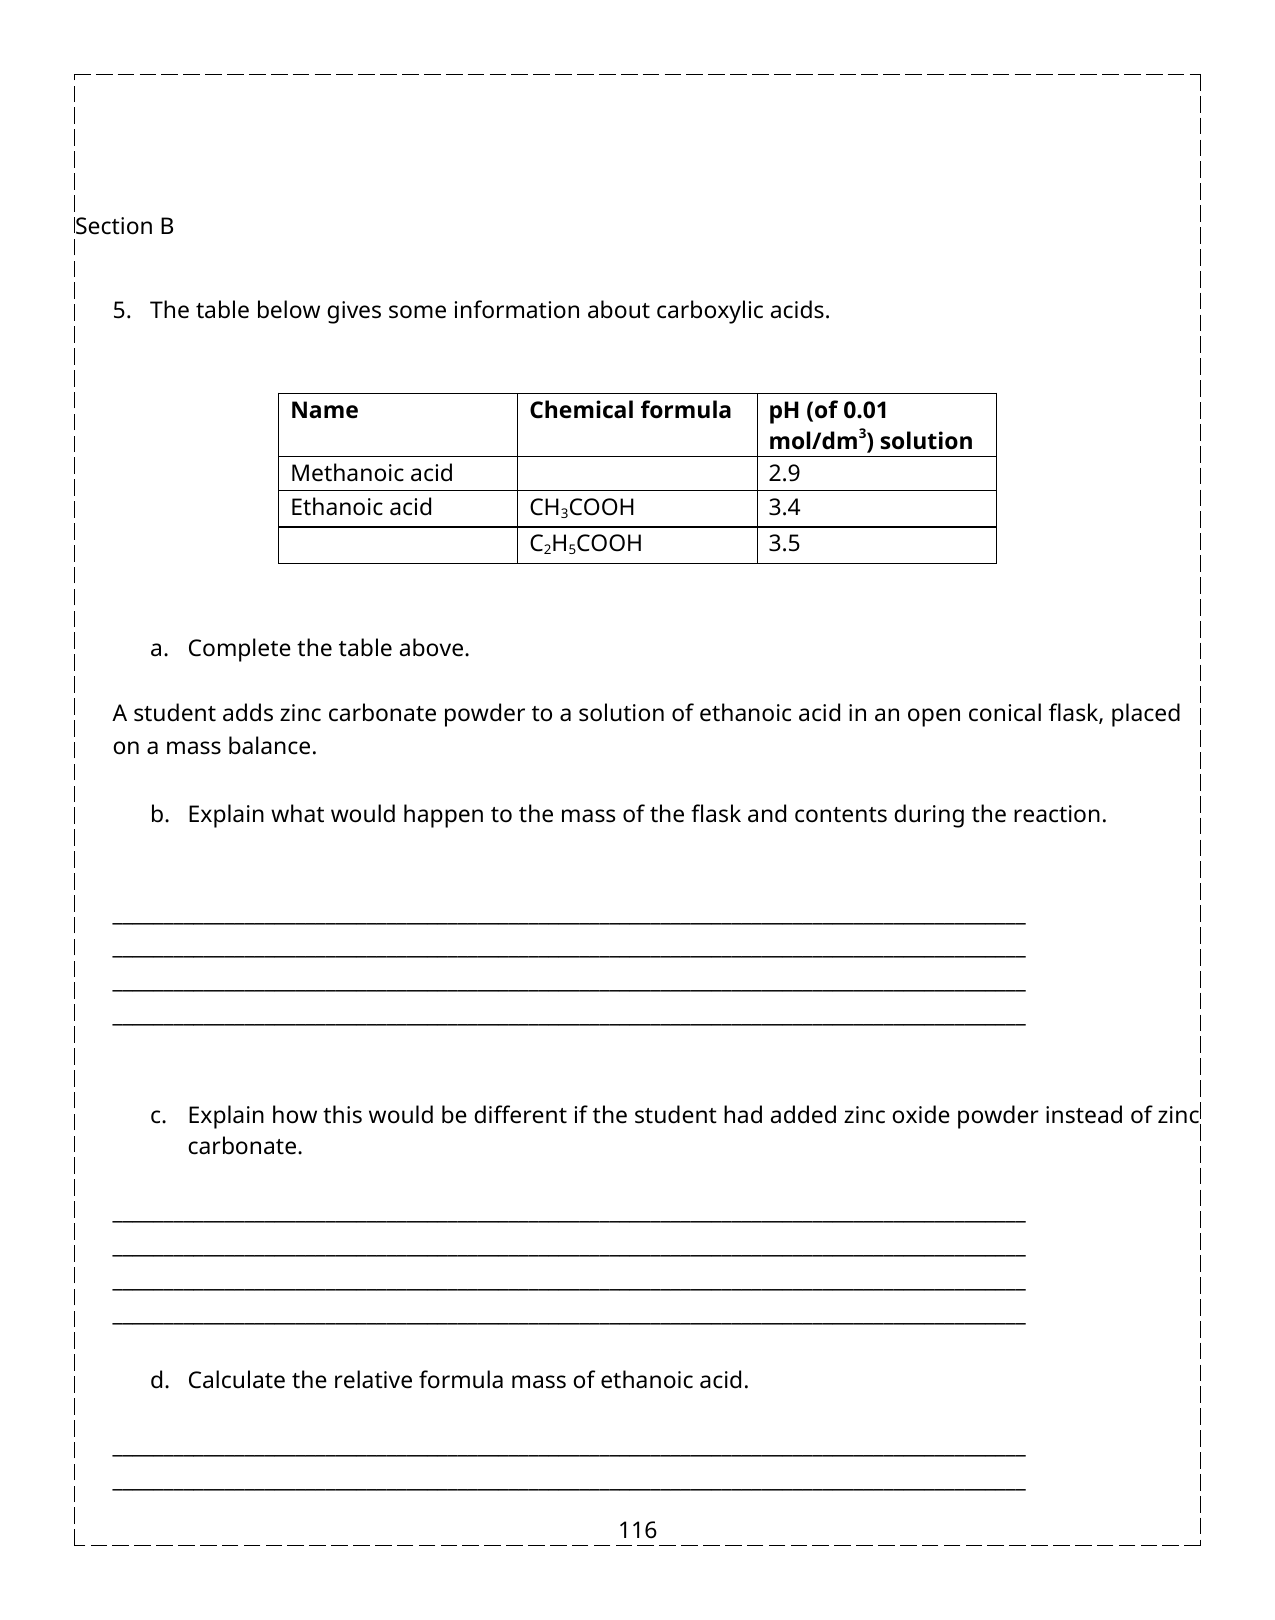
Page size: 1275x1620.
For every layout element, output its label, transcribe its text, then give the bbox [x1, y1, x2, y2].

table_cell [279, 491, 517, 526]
list Explain what would happen to the mass of the flask and contents during the reaction. [150, 798, 1200, 829]
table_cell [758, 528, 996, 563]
text __________________________________________________________________________________________ [112, 930, 1200, 961]
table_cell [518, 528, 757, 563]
list Calculate the relative formula mass of ethanoic acid. [150, 1364, 1200, 1395]
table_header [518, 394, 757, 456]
text __________________________________________________________________________________________ [112, 964, 1200, 995]
text __________________________________________________________________________________________ [112, 1263, 1200, 1294]
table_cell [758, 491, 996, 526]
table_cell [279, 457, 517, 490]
text A student adds zinc carbonate powder to a solution of ethanoic acid in an open conical flask, placed on a mass balance. [112, 696, 1200, 761]
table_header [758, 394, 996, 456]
text __________________________________________________________________________________________ [112, 1195, 1200, 1226]
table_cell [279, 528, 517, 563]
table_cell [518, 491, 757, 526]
list The table below gives some information about carboxylic acids. [112, 294, 1200, 325]
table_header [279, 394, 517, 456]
text __________________________________________________________________________________________ [112, 998, 1200, 1029]
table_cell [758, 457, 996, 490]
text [112, 1463, 1200, 1494]
text __________________________________________________________________________________________ [112, 1296, 1200, 1328]
list Explain how this would be different if the student had added zinc oxide powder instead of zinc carbonate. [150, 1099, 1200, 1161]
text __________________________________________________________________________________________ [112, 1229, 1200, 1260]
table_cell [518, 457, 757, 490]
list Complete the table above. [150, 631, 1200, 663]
text __________________________________________________________________________________________ [112, 896, 1200, 928]
text Section B [75, 209, 1200, 241]
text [112, 1429, 1200, 1460]
